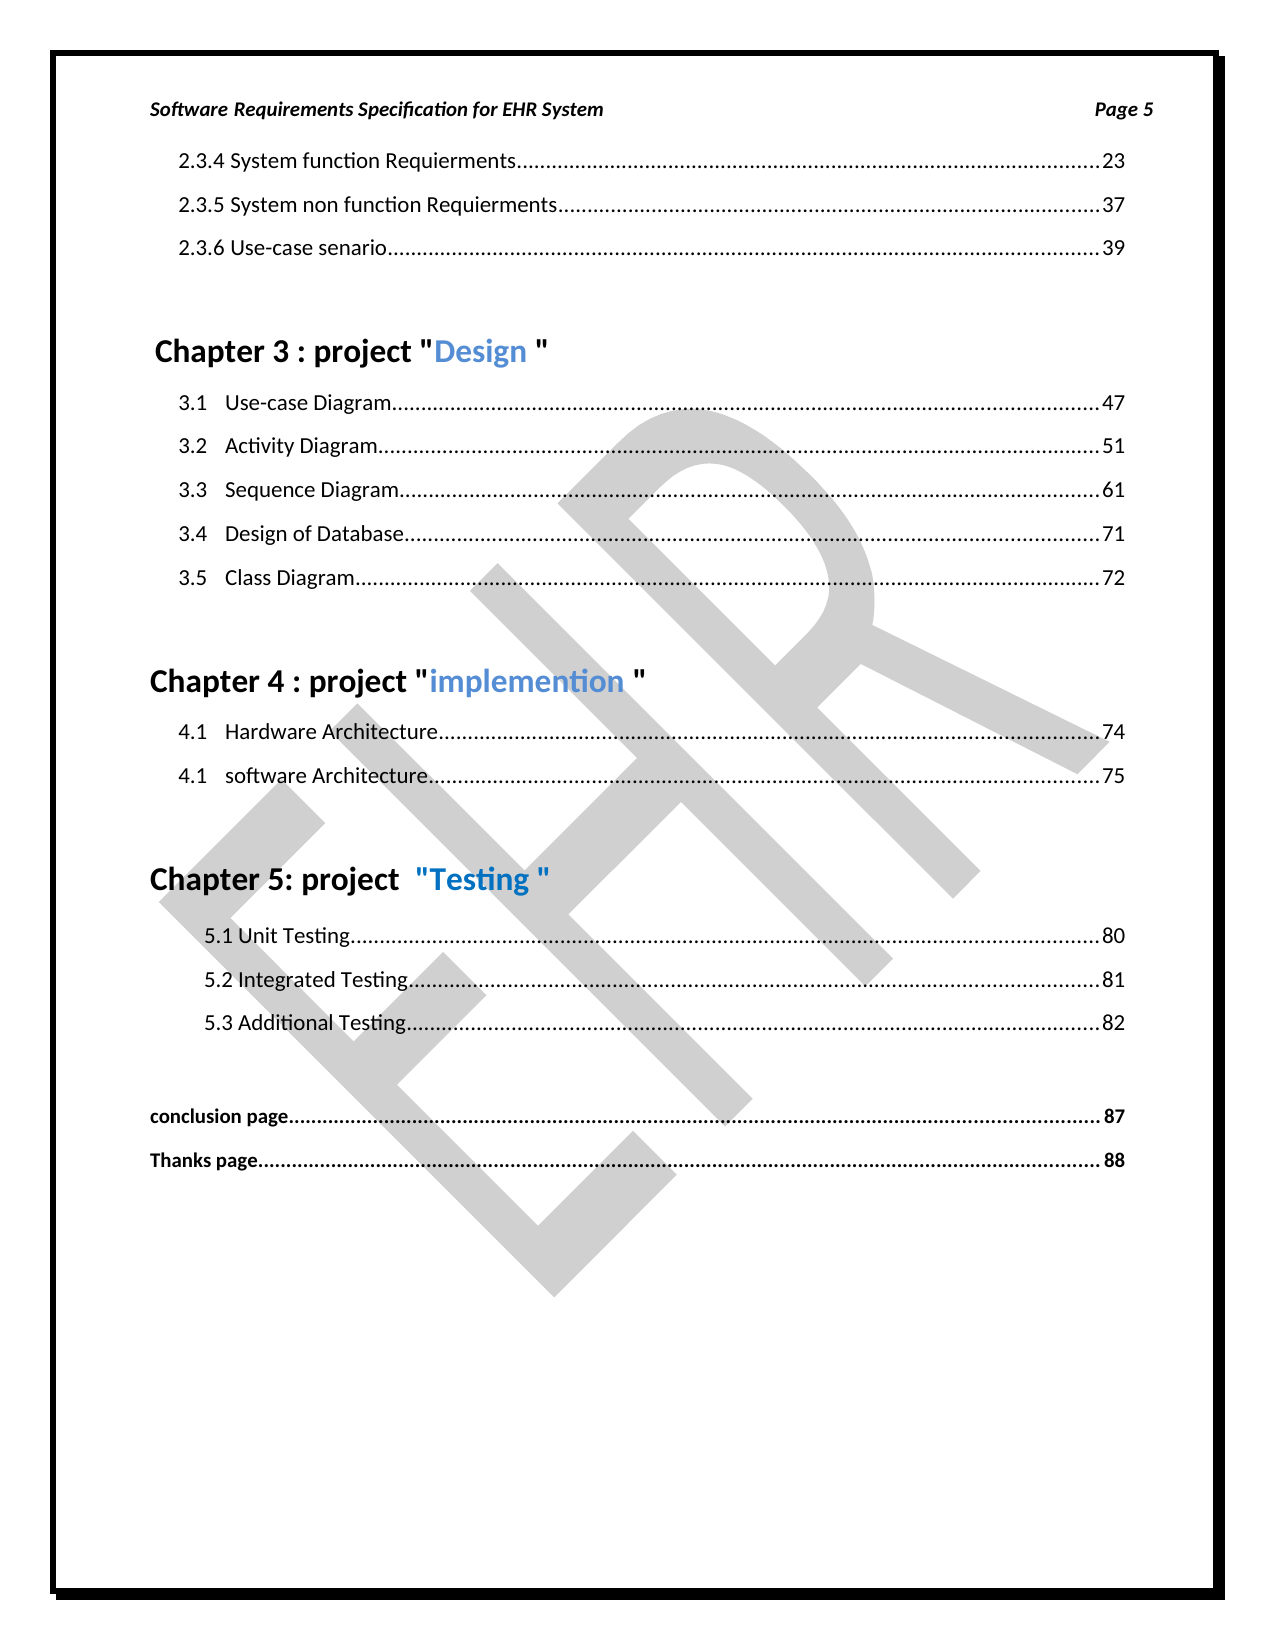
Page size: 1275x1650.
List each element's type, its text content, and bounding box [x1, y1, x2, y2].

text 5.1 Unit Testing 80 [178, 925, 1119, 948]
text 3.5 Class Diagram 72 [178, 567, 1119, 590]
text Chapter 4 : project "implemention " [150, 660, 1119, 700]
text 2.3.6 Use-case senario 39 [178, 237, 1119, 260]
text 5.2 Integrated Testing 81 [178, 969, 1119, 992]
text 4.1 software Architecture 75 [178, 765, 1119, 788]
text Thanks page 88 [150, 1149, 1119, 1172]
text conclusion page 87 [150, 1105, 1119, 1128]
text 5.3 Additional Testing 82 [178, 1012, 1119, 1035]
text 3.2 Activity Diagram 51 [178, 436, 1119, 458]
text 2.3.4 System function Requierments 23 [178, 150, 1119, 173]
text 3.4 Design of Database 71 [178, 523, 1119, 546]
text Chapter 3 : project "Design " [150, 330, 1119, 371]
text 4.1 Hardware Architecture 74 [178, 721, 1119, 744]
text Chapter 5: project "Testing " [150, 858, 1119, 898]
text 2.3.5 System non function Requierments 37 [178, 194, 1119, 217]
text 3.3 Sequence Diagram 61 [178, 479, 1119, 502]
text 3.1 Use-case Diagram 47 [178, 392, 1119, 415]
